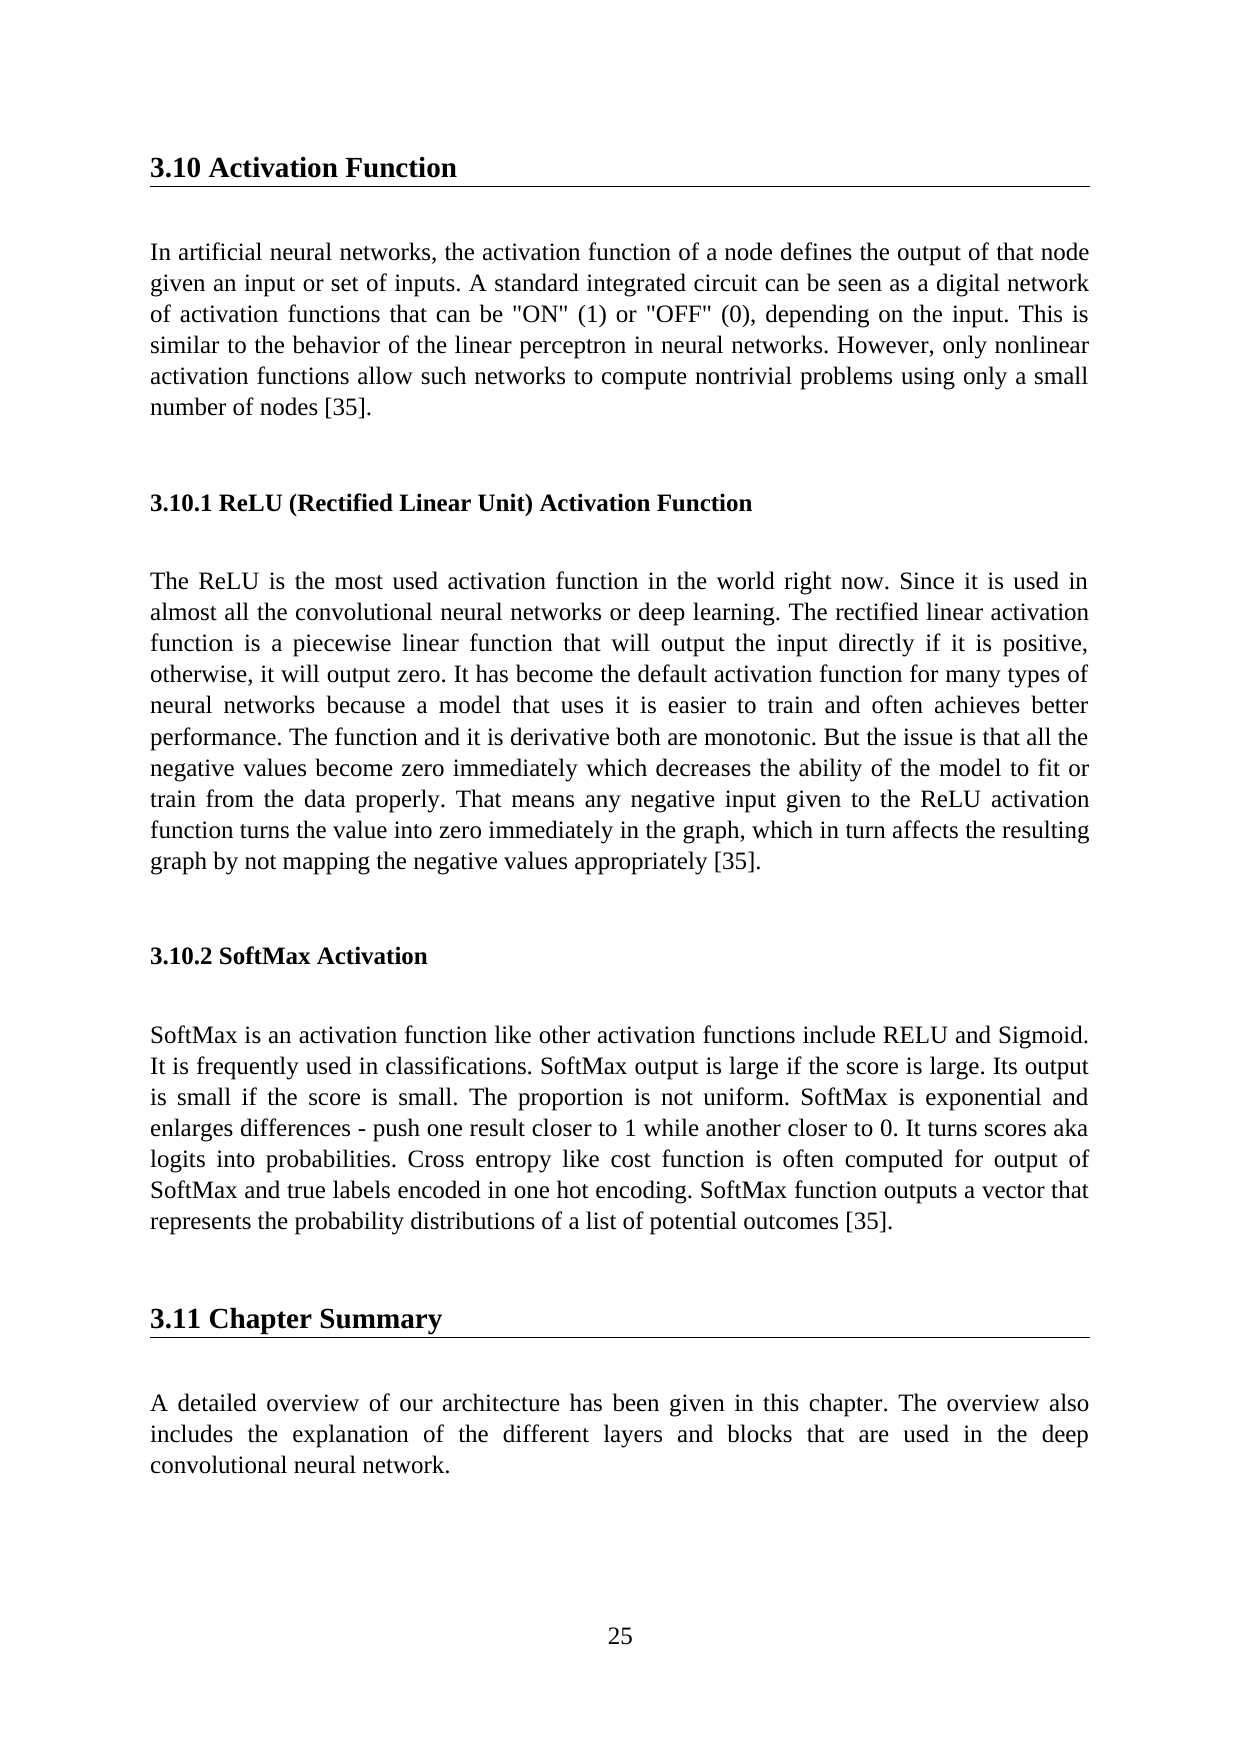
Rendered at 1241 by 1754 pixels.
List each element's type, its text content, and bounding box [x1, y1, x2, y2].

text A detailed overview of our architecture has been given in this chapter. The overview also includes the explanation of the different layers and blocks that are used in the deep convolutional neural network. [150, 1388, 1090, 1479]
subtitle 3.10.1 ReLU (Rectified Linear Unit) Activation Function [150, 488, 1090, 516]
text In artificial neural networks, the activation function of a node defines the output of that node given an input or set of inputs. A standard integrated circuit can be seen as a digital network of activation functions that can be "ON" (1) or "OFF" (0), depending on the input. This is similar to the behavior of the linear perceptron in neural networks. However, only nonlinear activation functions allow such networks to compute nontrivial problems using only a small number of nodes [35]. [150, 237, 1090, 421]
subtitle 3.11 Chapter Summary [150, 1302, 1090, 1337]
subtitle 3.10.2 SoftMax Activation [150, 941, 1090, 970]
text The ReLU is the most used activation function in the world right now. Since it is used in almost all the convolutional neural networks or deep learning. The rectified linear activation function is a piecewise linear function that will output the input directly if it is positive, otherwise, it will output zero. It has become the default activation function for many types of neural networks because a model that uses it is easier to train and often achieves better performance. The function and it is derivative both are monotonic. But the issue is that all the negative values become zero immediately which decreases the ability of the model to fit or train from the data properly. That means any negative input given to the ReLU activation function turns the value into zero immediately in the graph, which in turn affects the resulting graph by not mapping the negative values appropriately [35]. [150, 566, 1090, 874]
subtitle 3.10 Activation Function [150, 150, 1090, 186]
text SoftMax is an activation function like other activation functions include RELU and Sigmoid. It is frequently used in classifications. SoftMax output is large if the score is large. Its output is small if the score is small. The proportion is not uniform. SoftMax is exponential and enlarges differences - push one result closer to 1 while another closer to 0. It turns scores aka logits into probabilities. Cross entropy like cost function is often computed for output of SoftMax and true labels encoded in one hot encoding. SoftMax function outputs a vector that represents the probability distributions of a list of potential outcomes [35]. [150, 1020, 1090, 1235]
